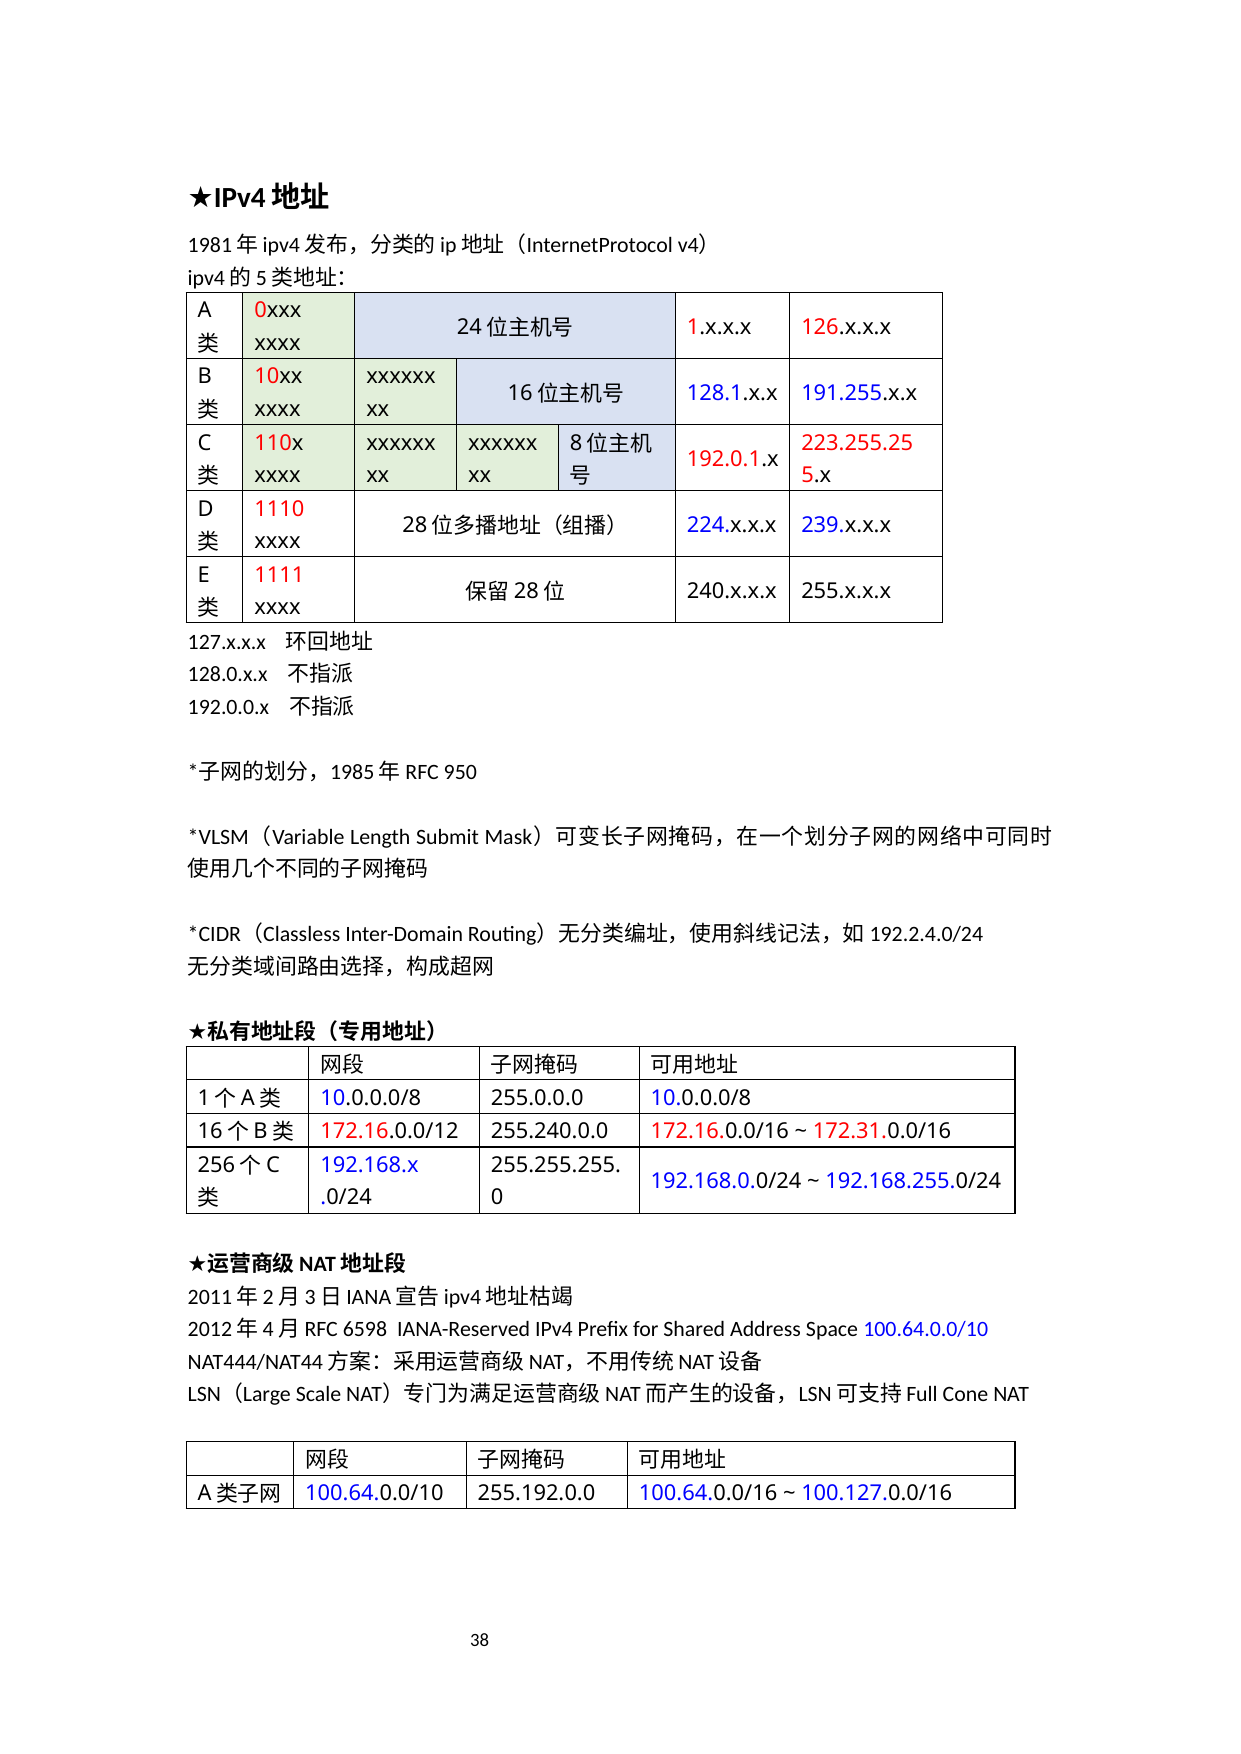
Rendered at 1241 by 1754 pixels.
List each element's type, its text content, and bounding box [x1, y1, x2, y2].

table_cell 16个B类 [187, 1114, 308, 1146]
table_cell 172.16.0.0/16 ~ 172.31.0.0/16 [640, 1114, 1014, 1146]
table_cell C类 [187, 425, 242, 490]
table_cell 224.x.x.x [676, 491, 789, 556]
table_cell 240.x.x.x [676, 557, 789, 622]
table_cell 255.0.0.0 [480, 1080, 639, 1113]
table_cell 100.64.0.0/16 ~ 100.127.0.0/16 [628, 1476, 1014, 1508]
text *CIDR（Classless Inter-Domain Routing）无分类编址，使用斜线记法，如 192.2.4.0/24 [187, 916, 1053, 948]
table_header 可用地址 [640, 1047, 1014, 1079]
table_cell xxxxxxxx [355, 359, 456, 424]
text NAT444/NAT44方案：采用运营商级NAT，不用传统NAT设备 [187, 1343, 1053, 1376]
table_cell 8位主机号 [559, 425, 675, 490]
table_cell 191.255.x.x [790, 359, 942, 424]
table_cell 1个A类 [187, 1080, 308, 1113]
table_cell D类 [187, 491, 242, 556]
text 192.0.0.x 不指派 [187, 688, 1053, 721]
table_cell 100.64.0.0/10 [294, 1476, 466, 1508]
table_cell 192.168.0.0/24 ~ 192.168.255.0/24 [640, 1148, 1014, 1212]
table_header 1.x.x.x [676, 293, 789, 358]
table_cell 10.0.0.0/8 [640, 1080, 1014, 1113]
table_cell xxxxxxxx [355, 425, 456, 490]
table_cell 255.255.255.0 [480, 1148, 639, 1212]
text ★运营商级NAT地址段 [187, 1246, 1053, 1278]
text *VLSM（Variable Length Submit Mask）可变长子网掩码，在一个划分子网的网络中可同时使用几个不同的子网掩码 [187, 818, 1053, 883]
table_cell B类 [187, 359, 242, 424]
text 2011年2月3日IANA宣告ipv4地址枯竭 [187, 1278, 1053, 1311]
table_header [187, 1047, 308, 1079]
table_header A类 [187, 293, 242, 358]
table_cell 192.168.x.0/24 [309, 1148, 479, 1212]
table_cell 128.1.x.x [676, 359, 789, 424]
table_cell xxxxxxxx [457, 425, 558, 490]
text *子网的划分，1985年 RFC 950 [187, 753, 1053, 786]
text 127.x.x.x 环回地址 [187, 623, 1053, 656]
table_cell 255.192.0.0 [467, 1476, 627, 1508]
table_header 子网掩码 [480, 1047, 639, 1079]
table_cell 255.240.0.0 [480, 1114, 639, 1146]
text 128.0.x.x 不指派 [187, 656, 1053, 688]
table_header 126.x.x.x [790, 293, 942, 358]
text 2012年4月RFC 6598 IANA-Reserved IPv4 Prefix for Shared Address Space 100.64.0.0/10 [187, 1311, 1053, 1343]
text ipv4的5类地址： [187, 259, 1053, 292]
table_header [187, 1442, 293, 1474]
table_cell 223.255.255.x [790, 425, 942, 490]
table_cell 192.0.1.x [676, 425, 789, 490]
text ★私有地址段（专用地址） [187, 1013, 1053, 1046]
table_cell A类子网 [187, 1476, 293, 1508]
table_cell 110x xxxx [243, 425, 354, 490]
table_cell 239.x.x.x [790, 491, 942, 556]
table_cell 28位多播地址（组播） [355, 491, 675, 556]
table_cell E类 [187, 557, 242, 622]
table_header 网段 [309, 1047, 479, 1079]
text 无分类域间路由选择，构成超网 [187, 948, 1053, 981]
text 1981年ipv4发布，分类的ip地址（InternetProtocol v4） [187, 227, 1053, 259]
table_header 可用地址 [628, 1442, 1014, 1474]
table_cell 256个C类 [187, 1148, 308, 1212]
table_cell 保留 28位 [355, 557, 675, 622]
table_cell 255.x.x.x [790, 557, 942, 622]
text LSN（Large Scale NAT）专门为满足运营商级NAT而产生的设备，LSN可支持Full Cone NAT [187, 1376, 1053, 1408]
table_header 网段 [294, 1442, 466, 1474]
table_cell 1110 xxxx [243, 491, 354, 556]
table_header 24位主机号 [355, 293, 675, 358]
table_cell 172.16.0.0/12 [309, 1114, 479, 1146]
table_header 0xxx xxxx [243, 293, 354, 358]
table_cell 10.0.0.0/8 [309, 1080, 479, 1113]
table_header 子网掩码 [467, 1442, 627, 1474]
table_cell 16位主机号 [457, 359, 675, 424]
table_cell 1111 xxxx [243, 557, 354, 622]
text ★IPv4地址 [187, 162, 1053, 227]
table_cell 10xx xxxx [243, 359, 354, 424]
